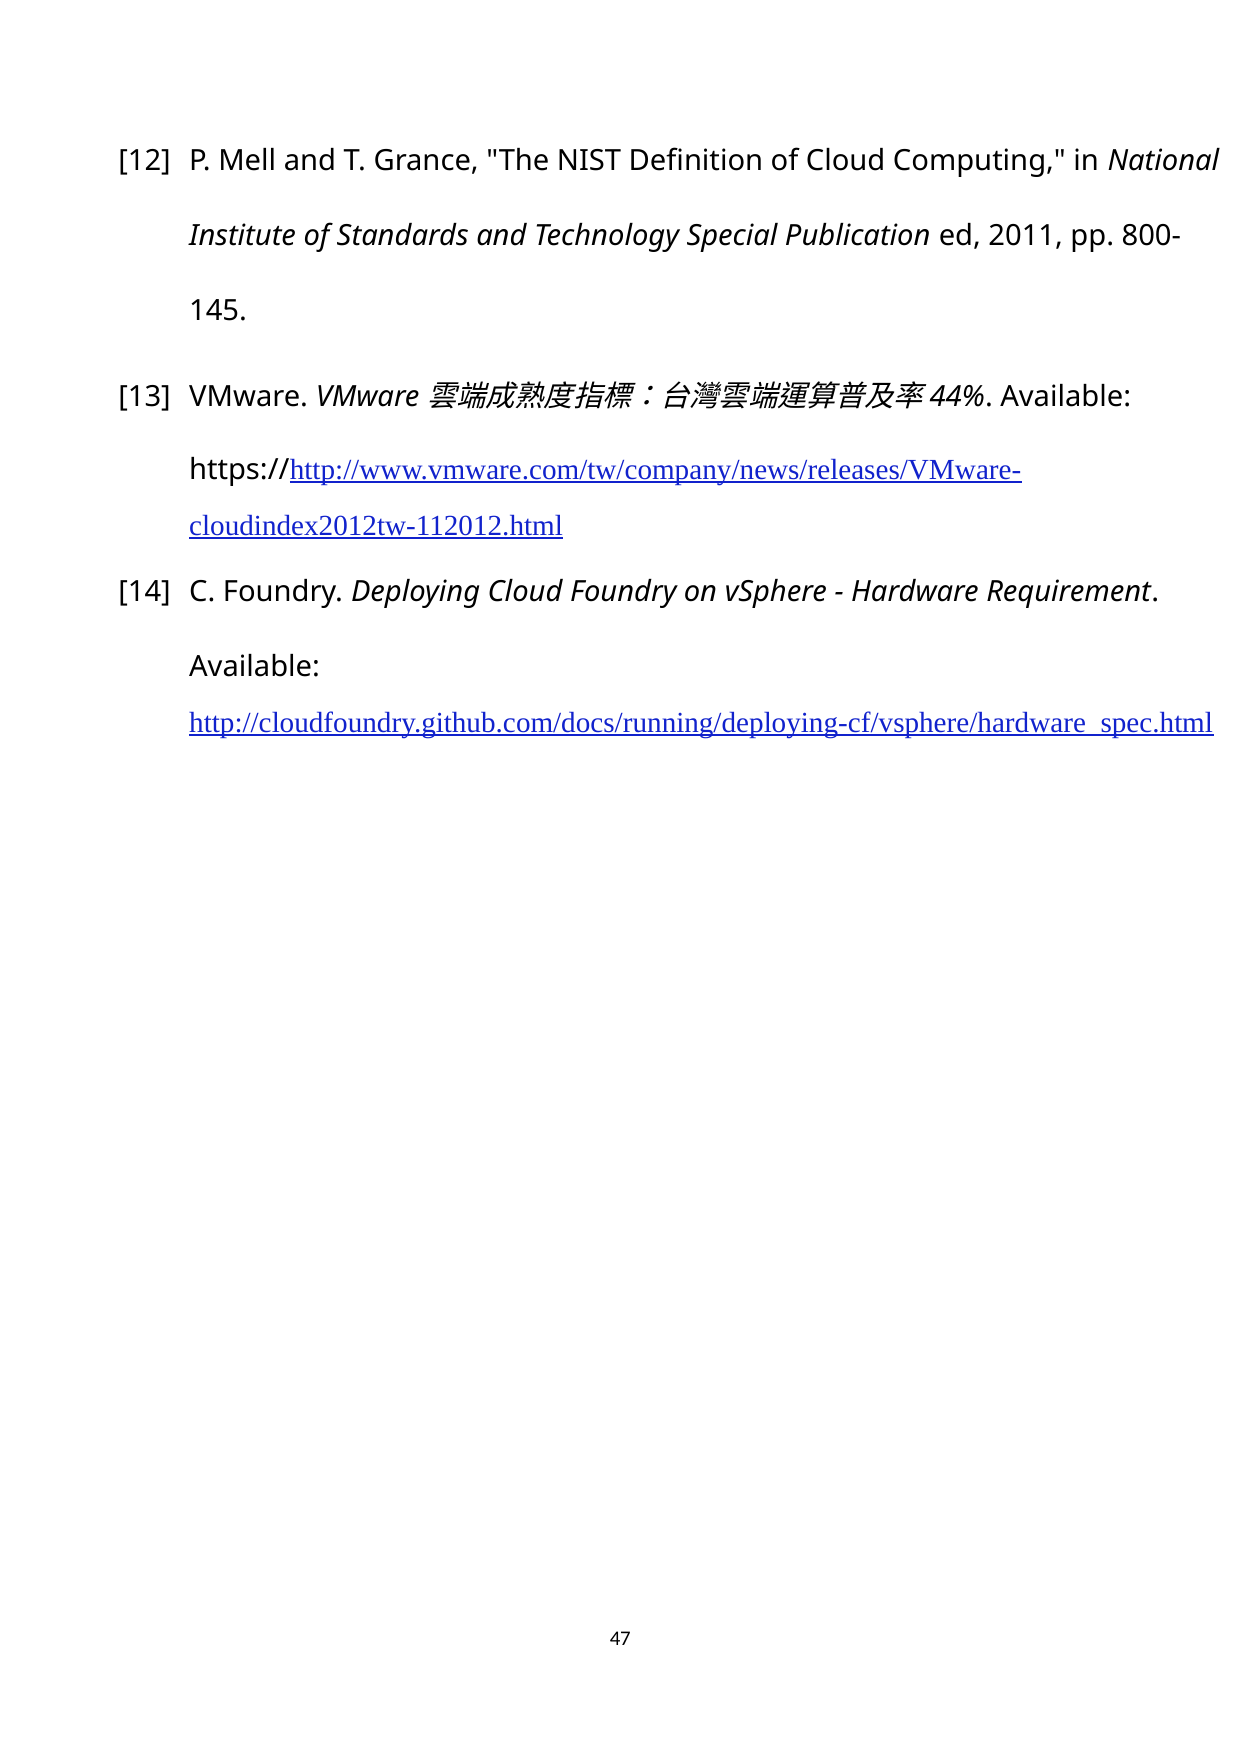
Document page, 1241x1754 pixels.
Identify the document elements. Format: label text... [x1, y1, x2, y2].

text [13] VMware. VMware 雲端成熟度指標：台灣雲端運算普及率 44%. Available: https://http://www.vmware.com/tw/company/news/releases/VMware-cloudindex2012tw-112012.html [118, 356, 1239, 543]
text [12] P. Mell and T. Grance, "The NIST Definition of Cloud Computing," in National Institute of Standards and Technology Special Publication ed, 2011, pp. 800-145. [118, 122, 1239, 347]
text [14] C. Foundry. Deploying Cloud Foundry on vSphere - Hardware Requirement. Available: http://cloudfoundry.github.com/docs/running/deploying-cf/vsphere/hardware_spec.html [118, 553, 1239, 740]
